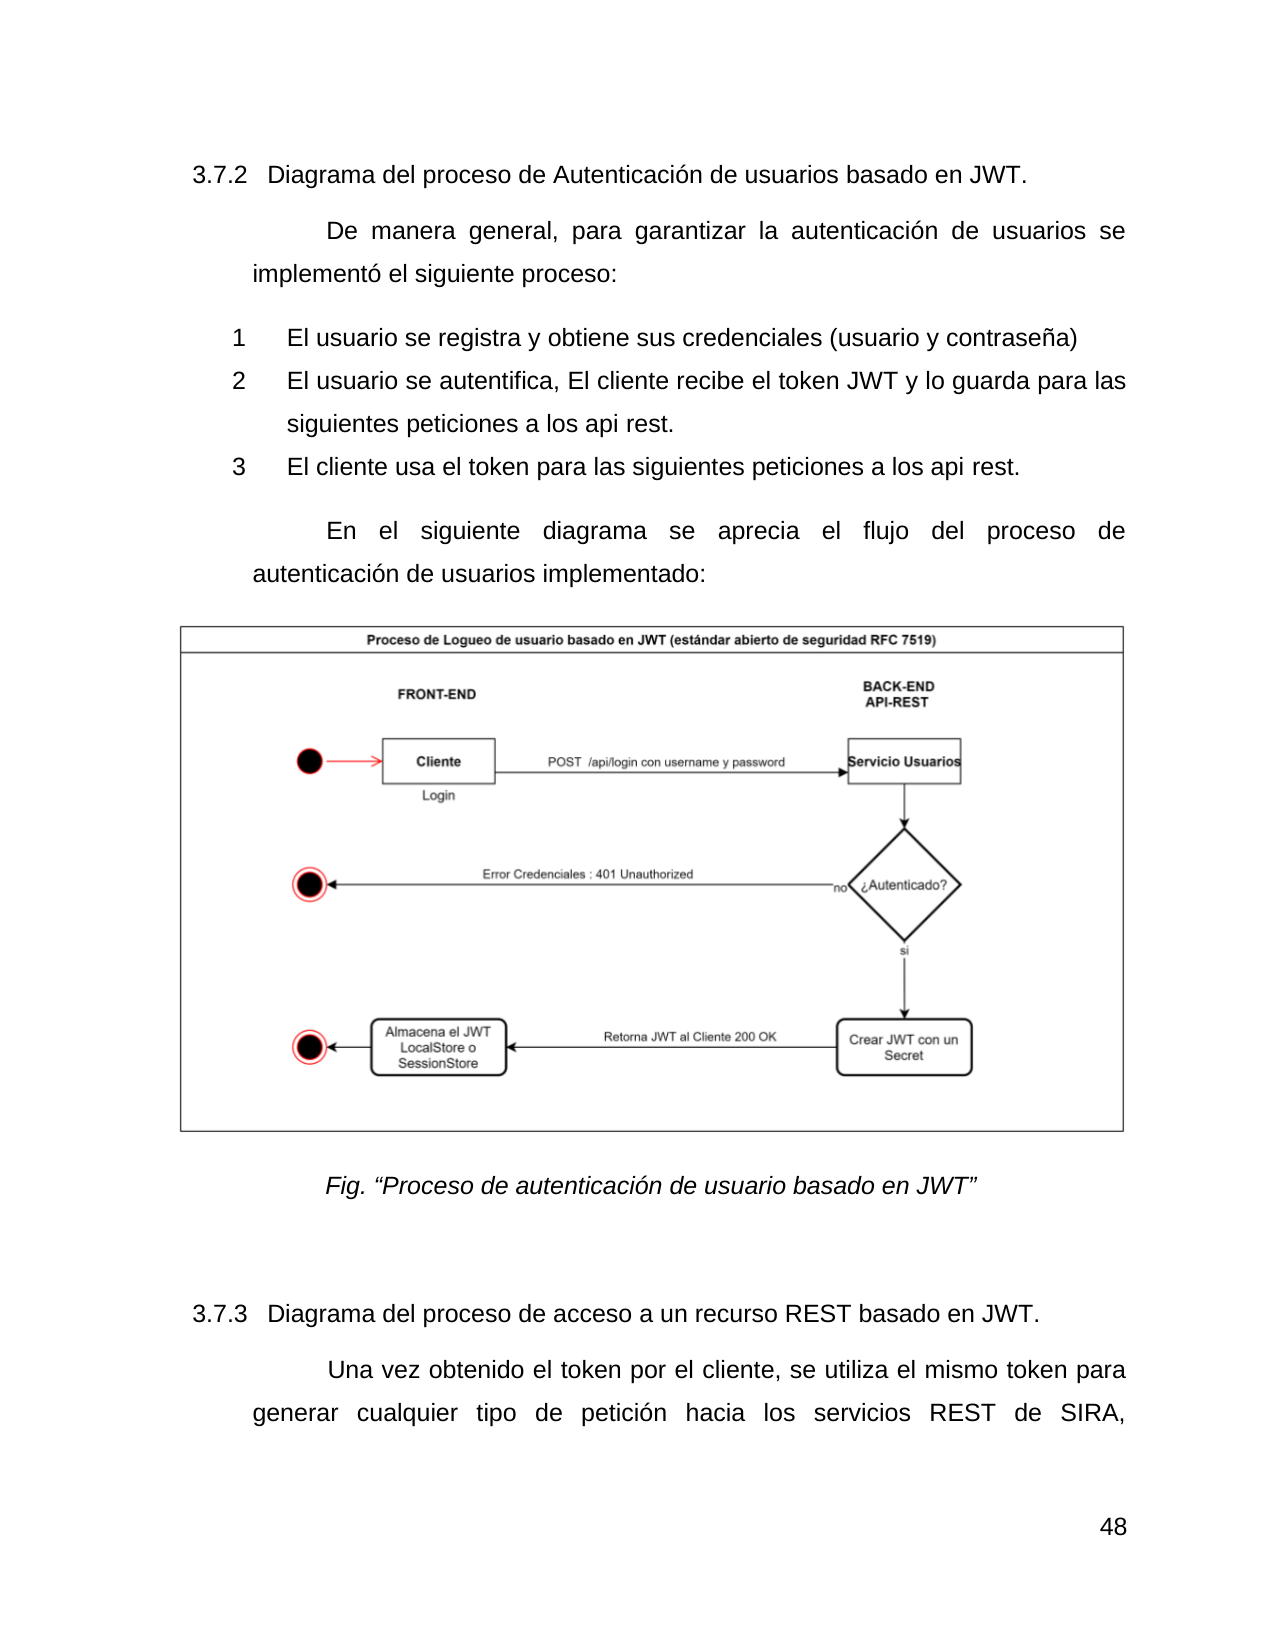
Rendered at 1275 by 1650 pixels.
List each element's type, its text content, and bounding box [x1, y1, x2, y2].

text Fig. “Proceso de autenticación de usuario basado en JWT” [177, 1171, 1127, 1200]
text En el siguiente diagrama se aprecia el flujo del proceso de autenticación de usuarios implementado: [252, 516, 1127, 588]
text De manera general, para garantizar la autenticación de usuarios se implementó el siguiente proceso: [252, 216, 1127, 288]
list El usuario se registra y obtiene sus credenciales (usuario y contraseña) [232, 323, 1127, 352]
list El cliente usa el token para las siguientes peticiones a los api rest. [232, 452, 1127, 481]
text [252, 1355, 1127, 1427]
subtitle Diagrama del proceso de acceso a un recurso REST basado en JWT. [192, 1299, 1127, 1328]
picture [177, 623, 1128, 1136]
subtitle Diagrama del proceso de Autenticación de usuarios basado en JWT. [192, 160, 1127, 189]
list El usuario se autentifica, El cliente recibe el token JWT y lo guarda para las siguientes peticiones a los api rest. [232, 366, 1127, 438]
